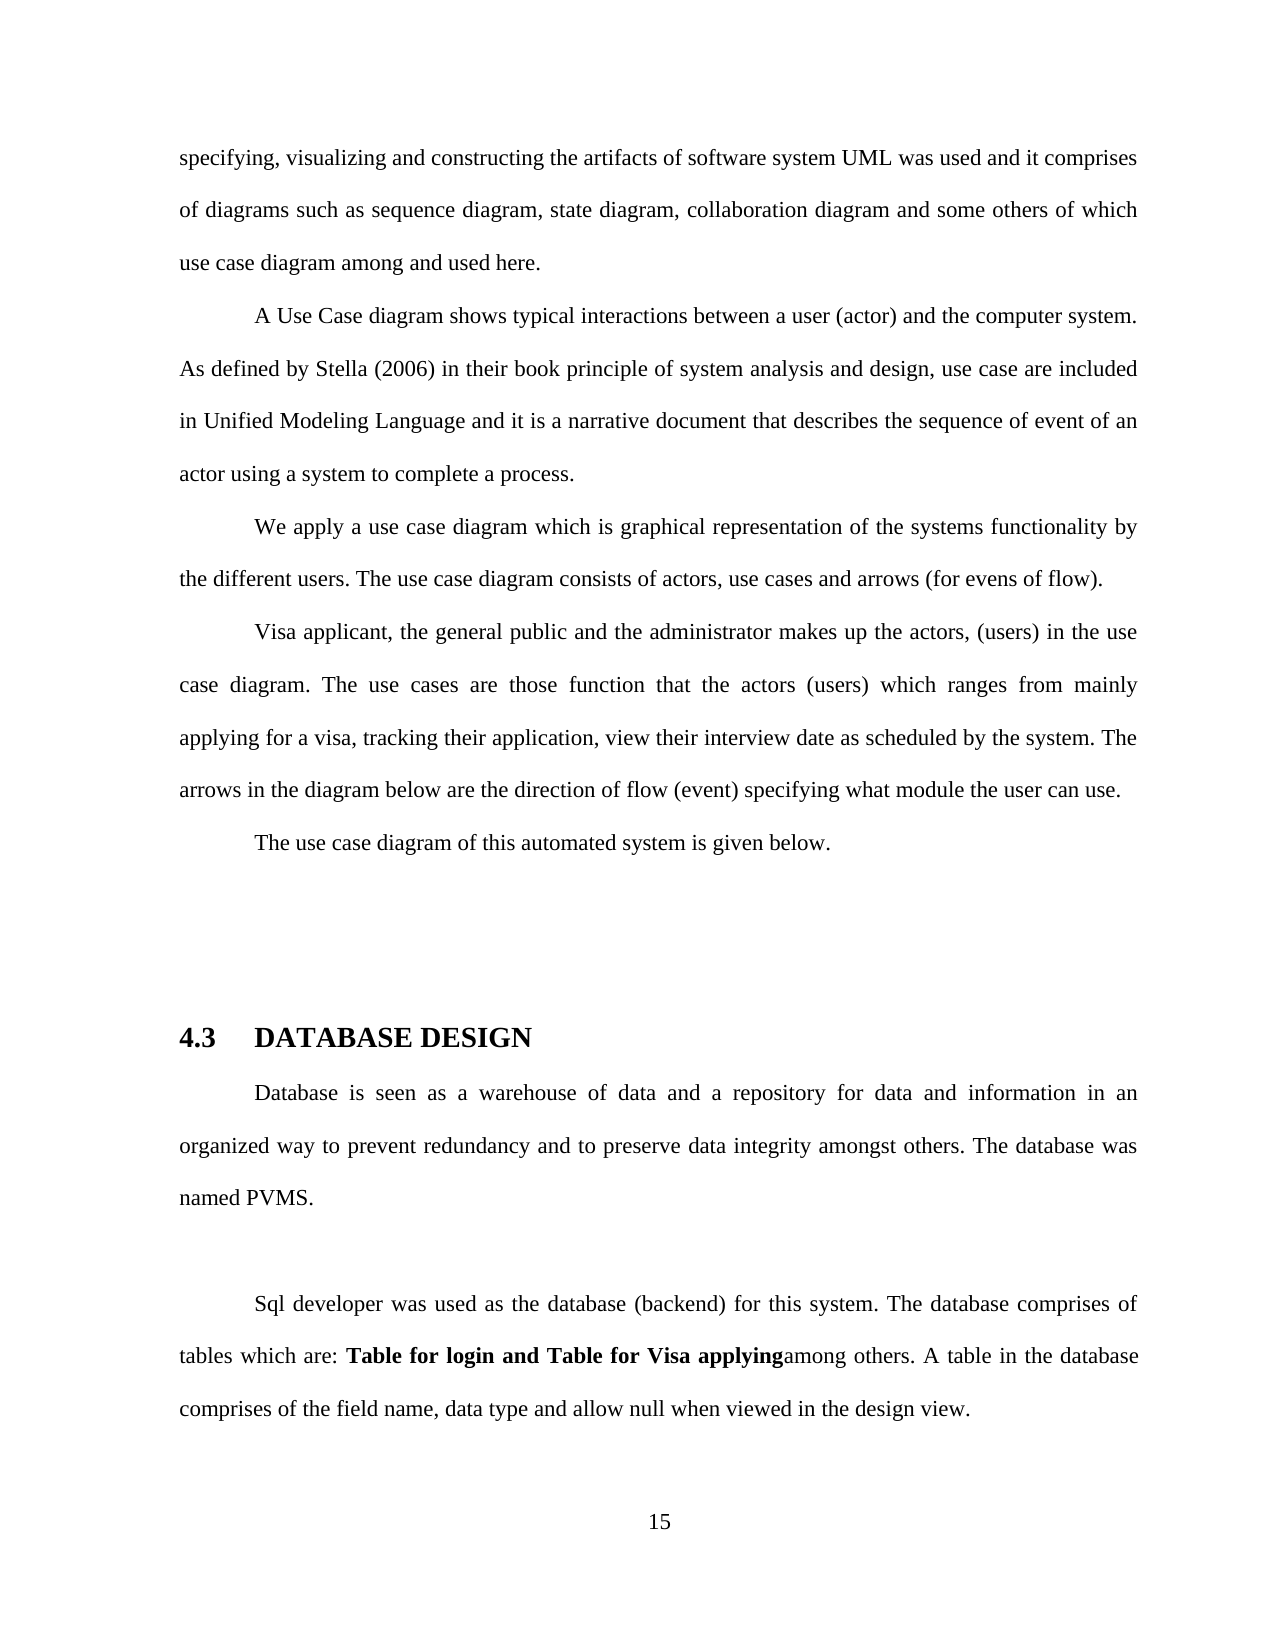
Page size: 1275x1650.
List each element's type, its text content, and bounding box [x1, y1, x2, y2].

text 4.3 DATABASE DESIGN [179, 1020, 1139, 1054]
text Database is seen as a warehouse of data and a repository for data and information in an organized way to prevent redundancy and to preserve data integrity amongst others. The database was named PVMS. [179, 1079, 1139, 1211]
text Visa applicant, the general public and the administrator makes up the actors, (users) in the use case diagram. The use cases are those function that the actors (users) which ranges from mainly applying for a visa, tracking their application, view their interview date as scheduled by the system. The arrows in the diagram below are the direction of flow (event) specifying what module the user can use. [179, 618, 1139, 803]
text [179, 144, 1139, 276]
text The use case diagram of this automated system is given below. [179, 829, 1139, 855]
text We apply a use case diagram which is graphical representation of the systems functionality by the different users. The use case diagram consists of actors, use cases and arrows (for evens of flow). [179, 513, 1139, 592]
text A Use Case diagram shows typical interactions between a user (actor) and the computer system. As defined by Stella (2006) in their book principle of system analysis and design, use case are included in Unified Modeling Language and it is a narrative document that describes the sequence of event of an actor using a system to complete a process. [179, 302, 1139, 486]
text Sql developer was used as the database (backend) for this system. The database comprises of tables which are: Table for login and Table for Visa applyingamong others. A table in the database comprises of the field name, data type and allow null when viewed in the design view. [179, 1290, 1139, 1422]
